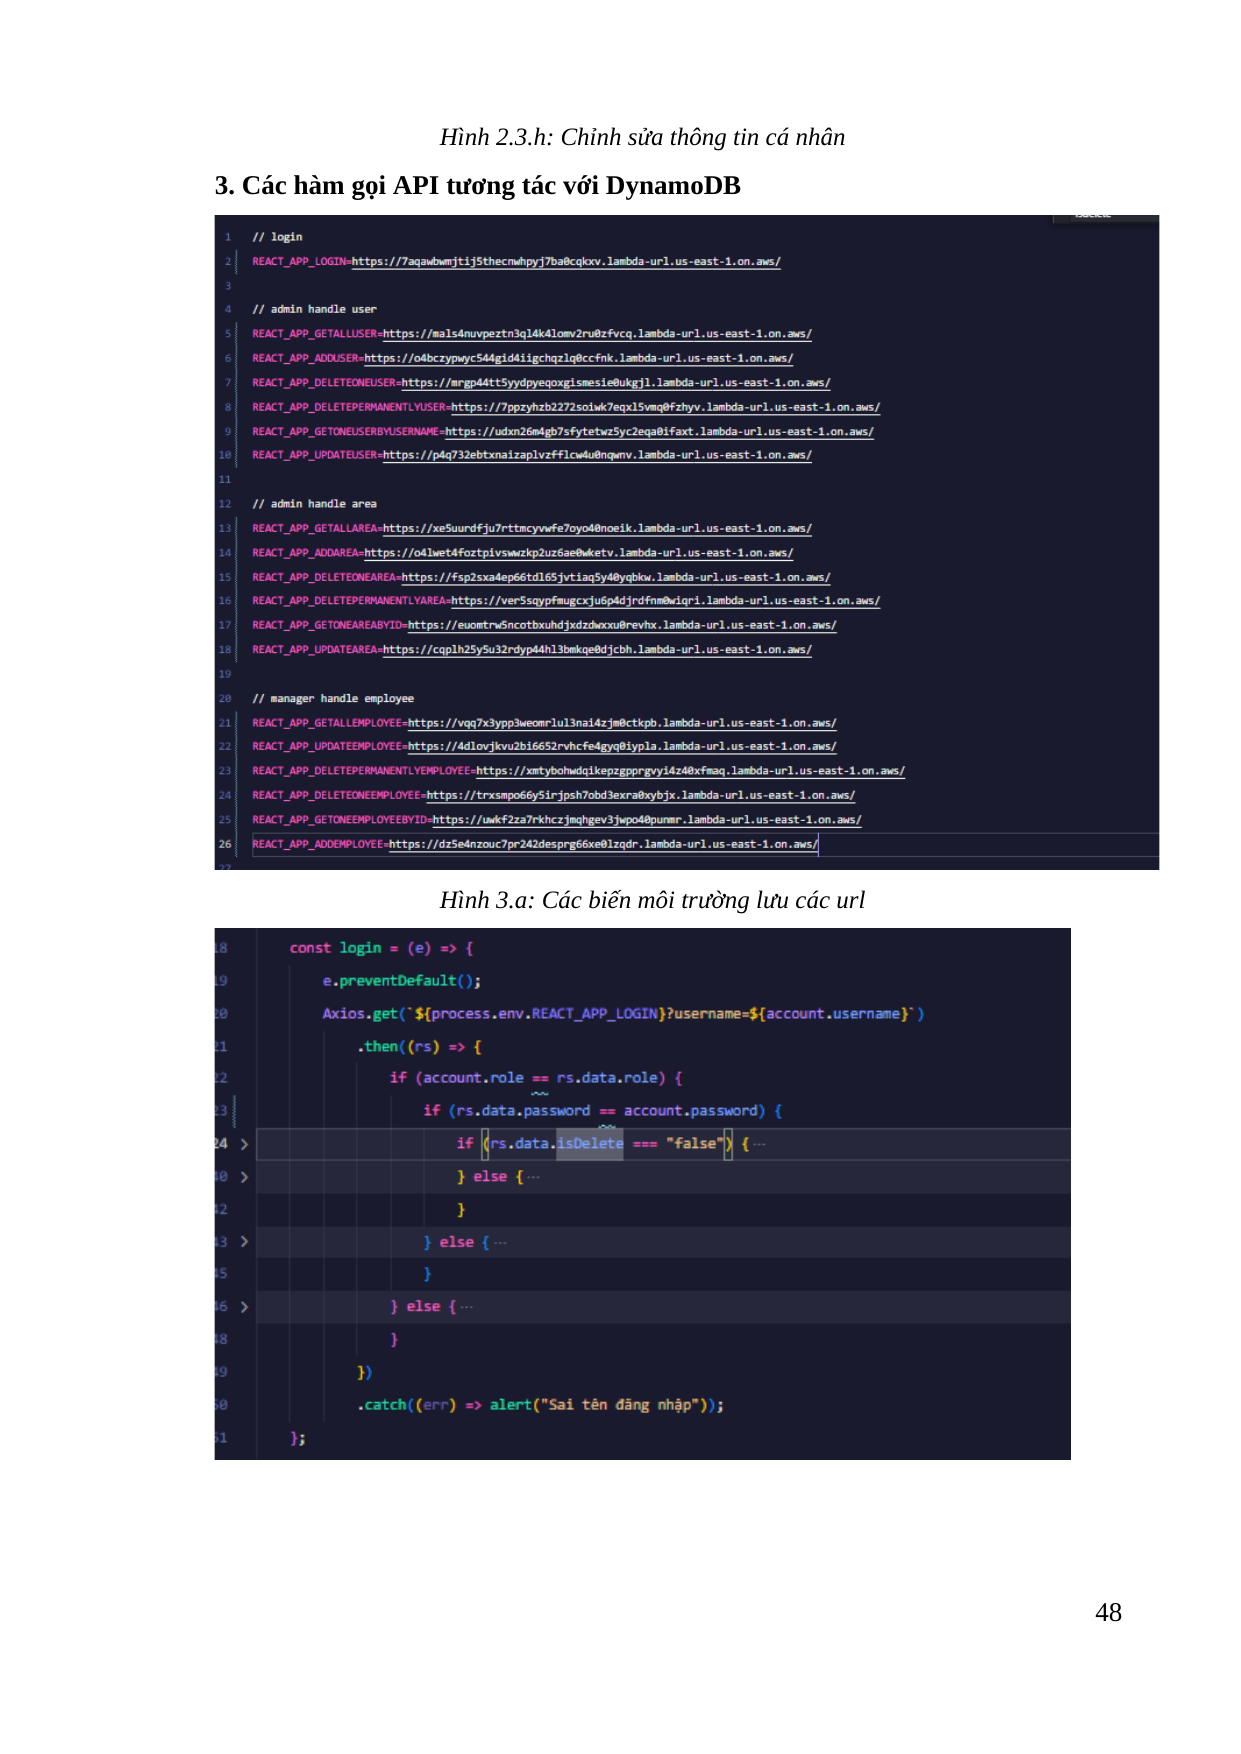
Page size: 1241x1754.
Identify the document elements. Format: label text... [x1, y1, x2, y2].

subtitle 3. Các hàm gọi API tương tác với DynamoDB [177, 169, 1122, 200]
picture [214, 215, 1160, 870]
picture [214, 928, 1071, 1460]
subtitle Hình 2.3.h: Chỉnh sửa thông tin cá nhân [402, 122, 1122, 150]
subtitle Hình 3.a: Các biến môi trường lưu các url [402, 885, 1122, 914]
